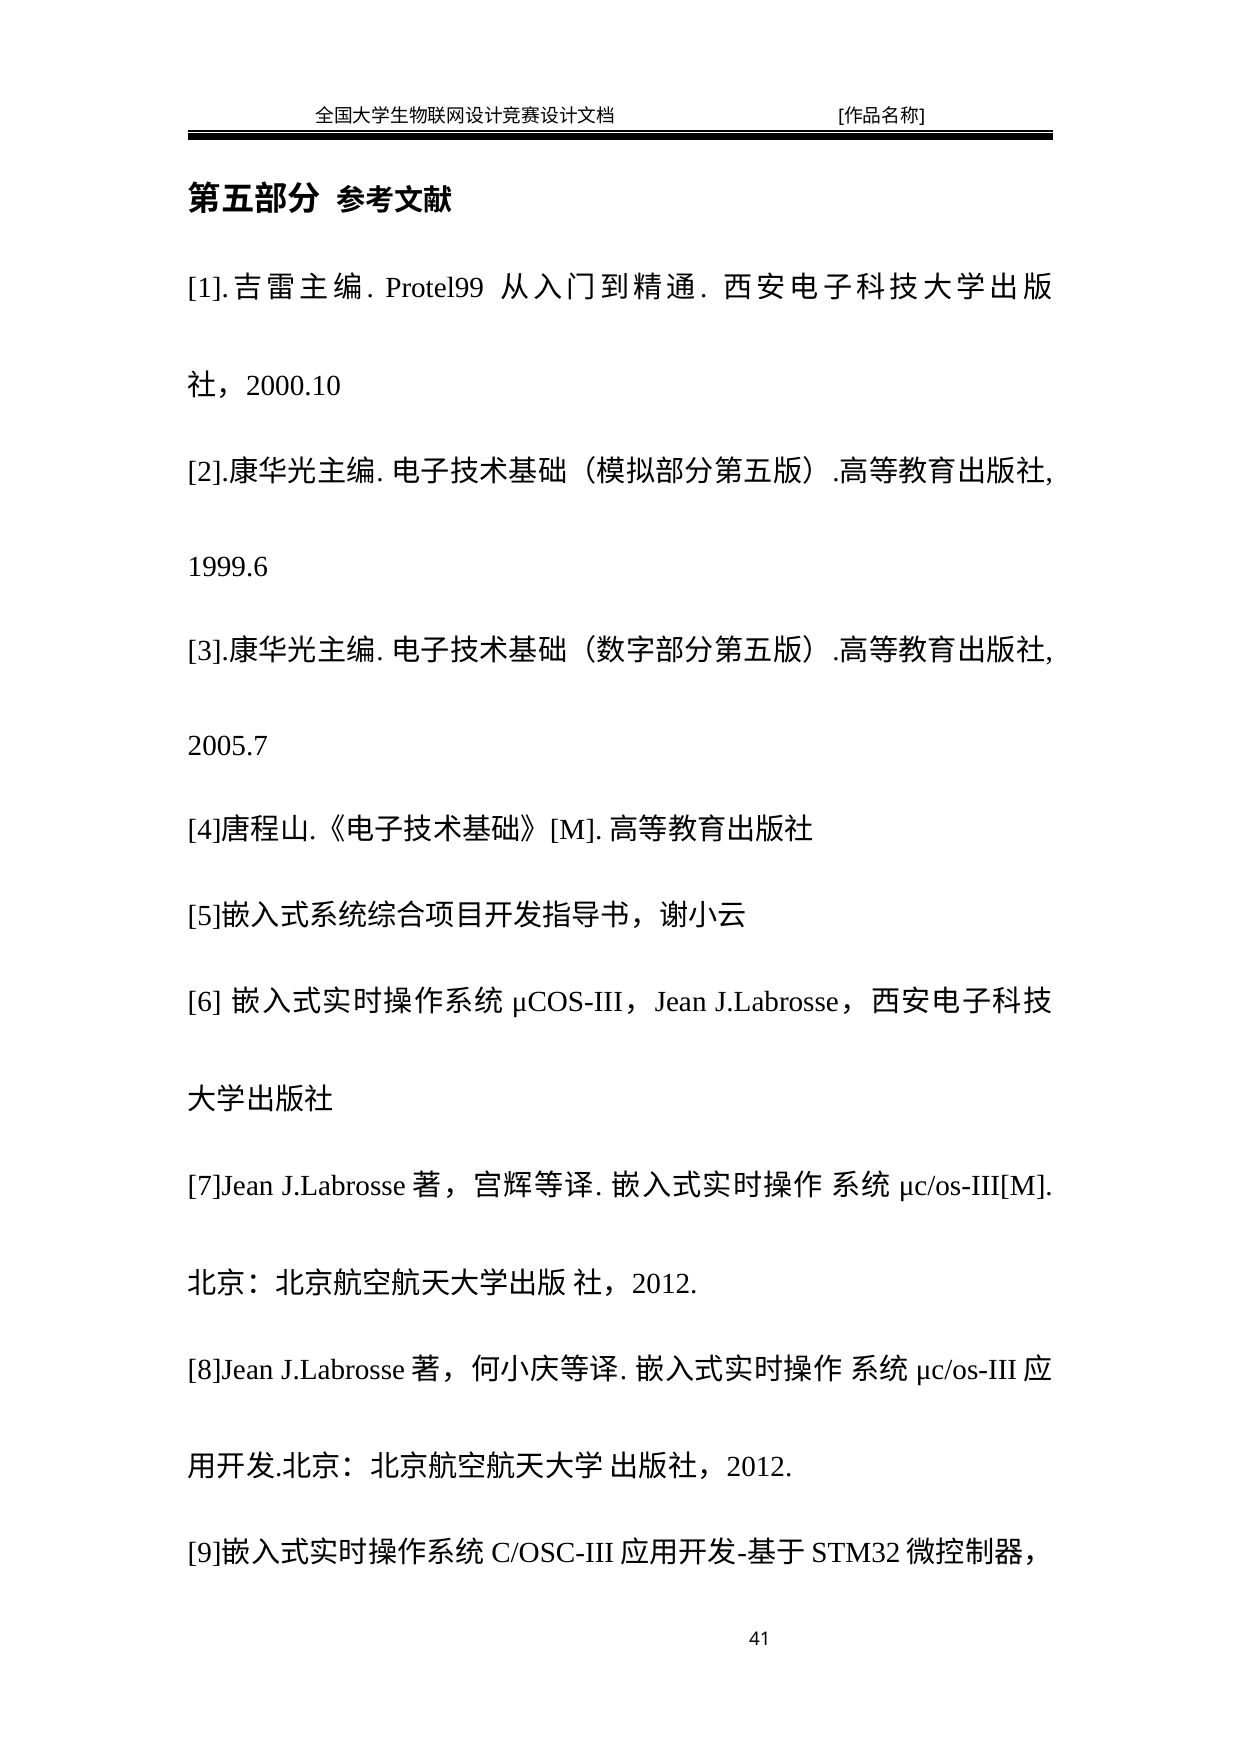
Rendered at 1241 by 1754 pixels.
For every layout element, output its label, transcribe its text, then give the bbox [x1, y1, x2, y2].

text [187, 1518, 1053, 1583]
text [4]唐程山.《电子技术基础》[M]. 高等教育出版社 [187, 794, 1053, 859]
text [2].康华光主编. 电子技术基础（模拟部分第五版）.高等教育出版社, 1999.6 [187, 436, 1053, 598]
text [8]Jean J.Labrosse著，何小庆等译. 嵌入式实时操作 系统μc/os-III应用开发.北京：北京航空航天大学 出版社，2012. [187, 1334, 1053, 1496]
text [5]嵌入式系统综合项目开发指导书，谢小云 [187, 881, 1053, 946]
text [3].康华光主编. 电子技术基础（数字部分第五版）.高等教育出版社, 2005.7 [187, 615, 1053, 778]
text 第五部分 参考文献 [187, 163, 1053, 228]
text [7]Jean J.Labrosse著，宫辉等译. 嵌入式实时操作 系统μc/os-III[M].北京：北京航空航天大学出版 社，2012. [187, 1150, 1053, 1313]
text [6] 嵌入式实时操作系统μCOS-III，Jean J.Labrosse，西安电子科技大学出版社 [187, 967, 1053, 1129]
text [1].吉雷主编. Protel99 从入门到精通. 西安电子科技大学出版社，2000.10 [187, 252, 1053, 415]
